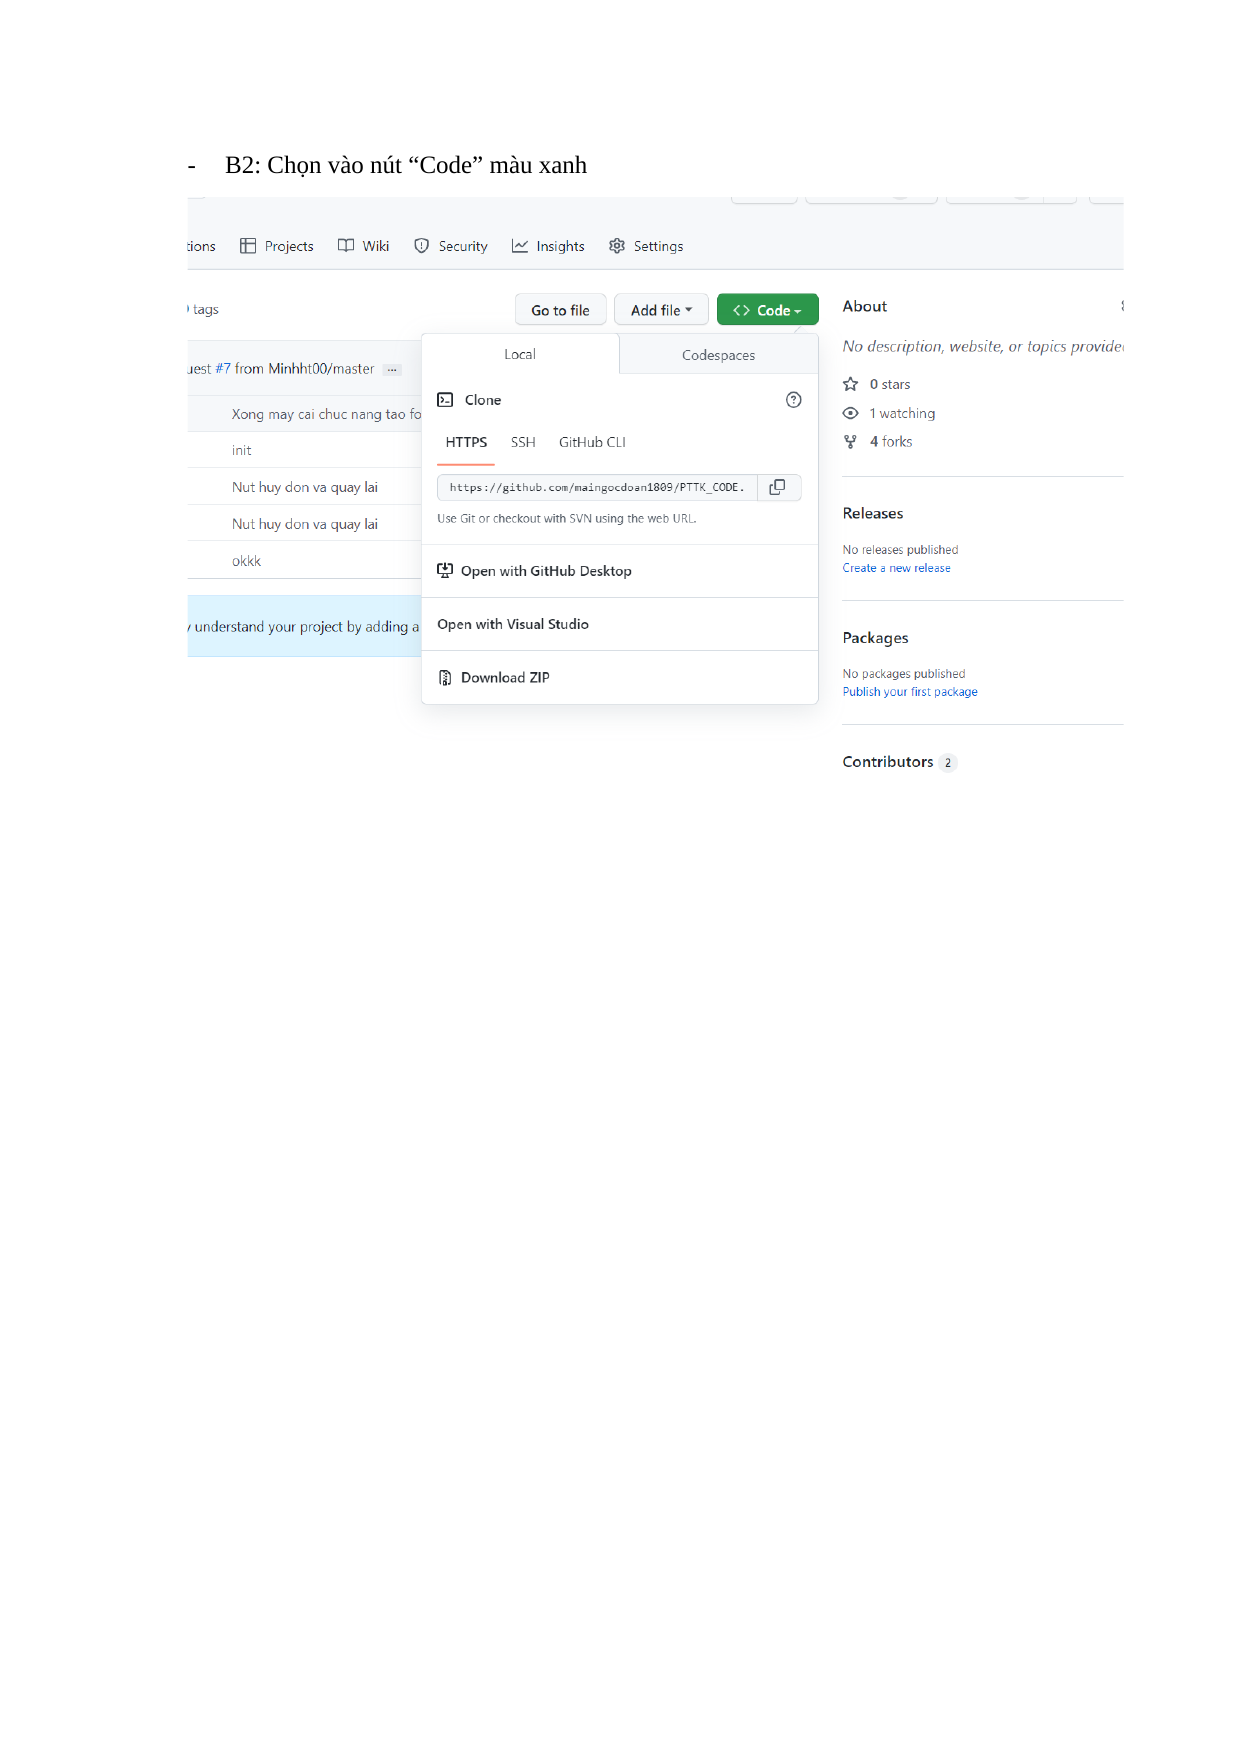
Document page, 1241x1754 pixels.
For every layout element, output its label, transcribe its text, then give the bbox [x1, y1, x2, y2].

picture [187, 197, 1124, 781]
list B2: Chọn vào nút “Code” màu xanh [187, 150, 1090, 179]
